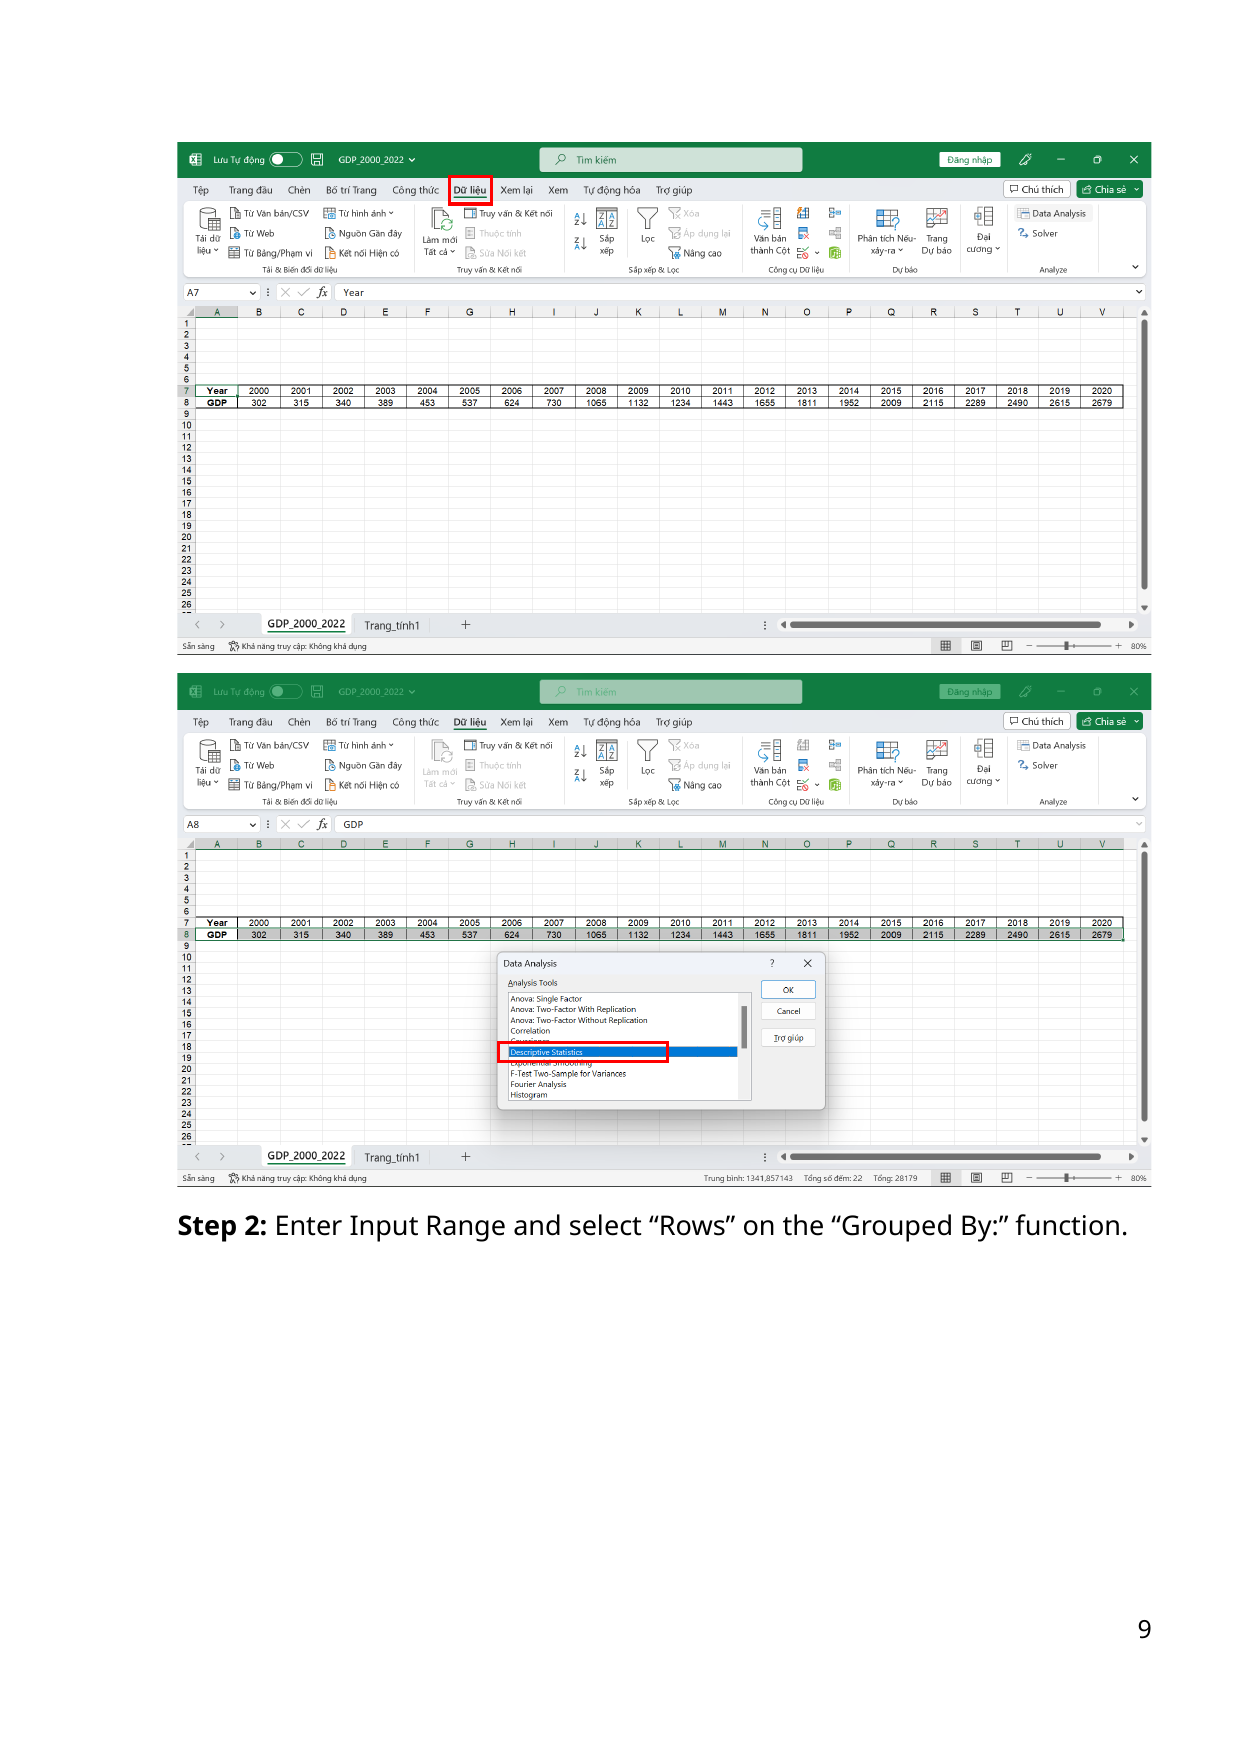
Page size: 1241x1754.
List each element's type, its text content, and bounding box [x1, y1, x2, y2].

text Step 2: Enter Input Range and select “Rows” on the “Grouped By:” function. [177, 1206, 1152, 1243]
picture [177, 142, 1152, 655]
picture [177, 673, 1152, 1187]
